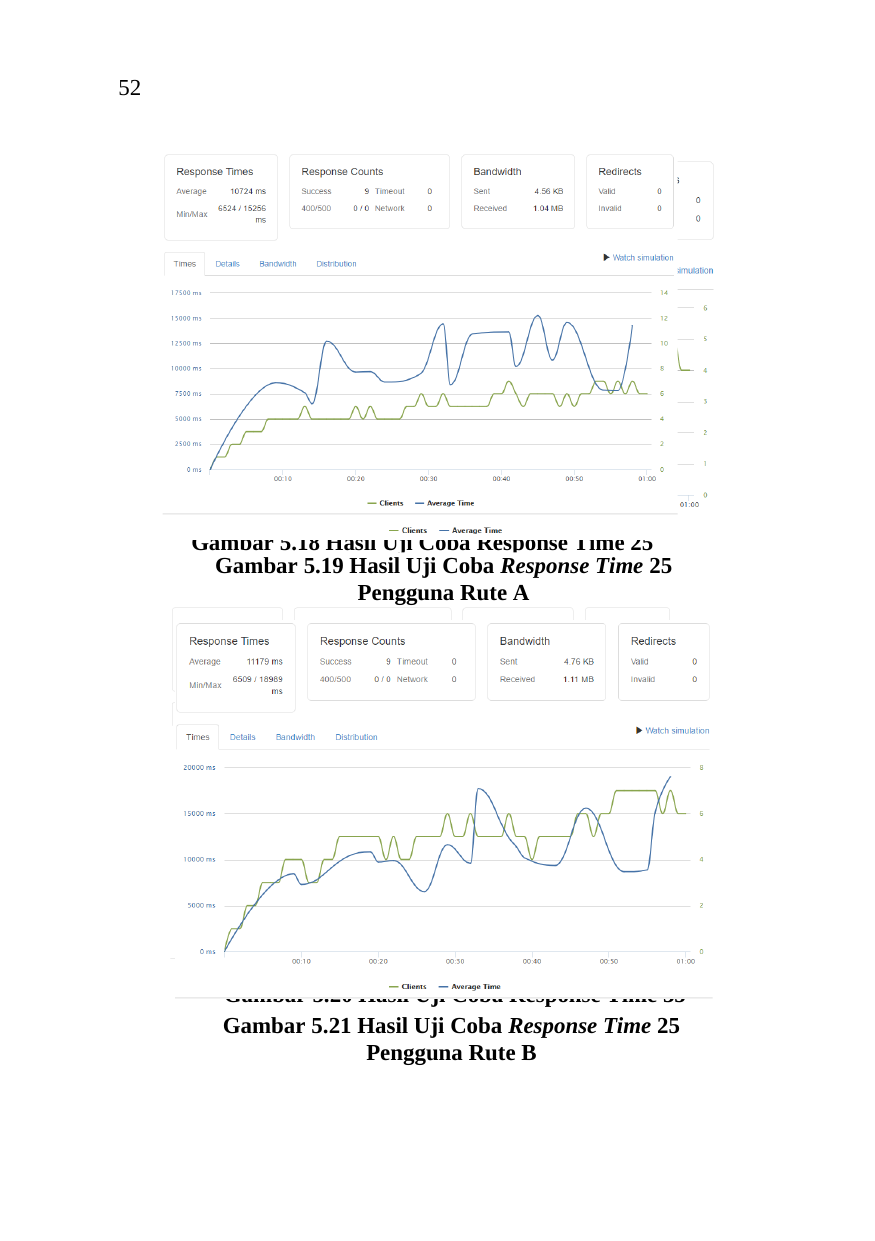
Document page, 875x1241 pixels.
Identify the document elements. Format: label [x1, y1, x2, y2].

picture [162, 152, 717, 539]
picture [170, 606, 712, 999]
